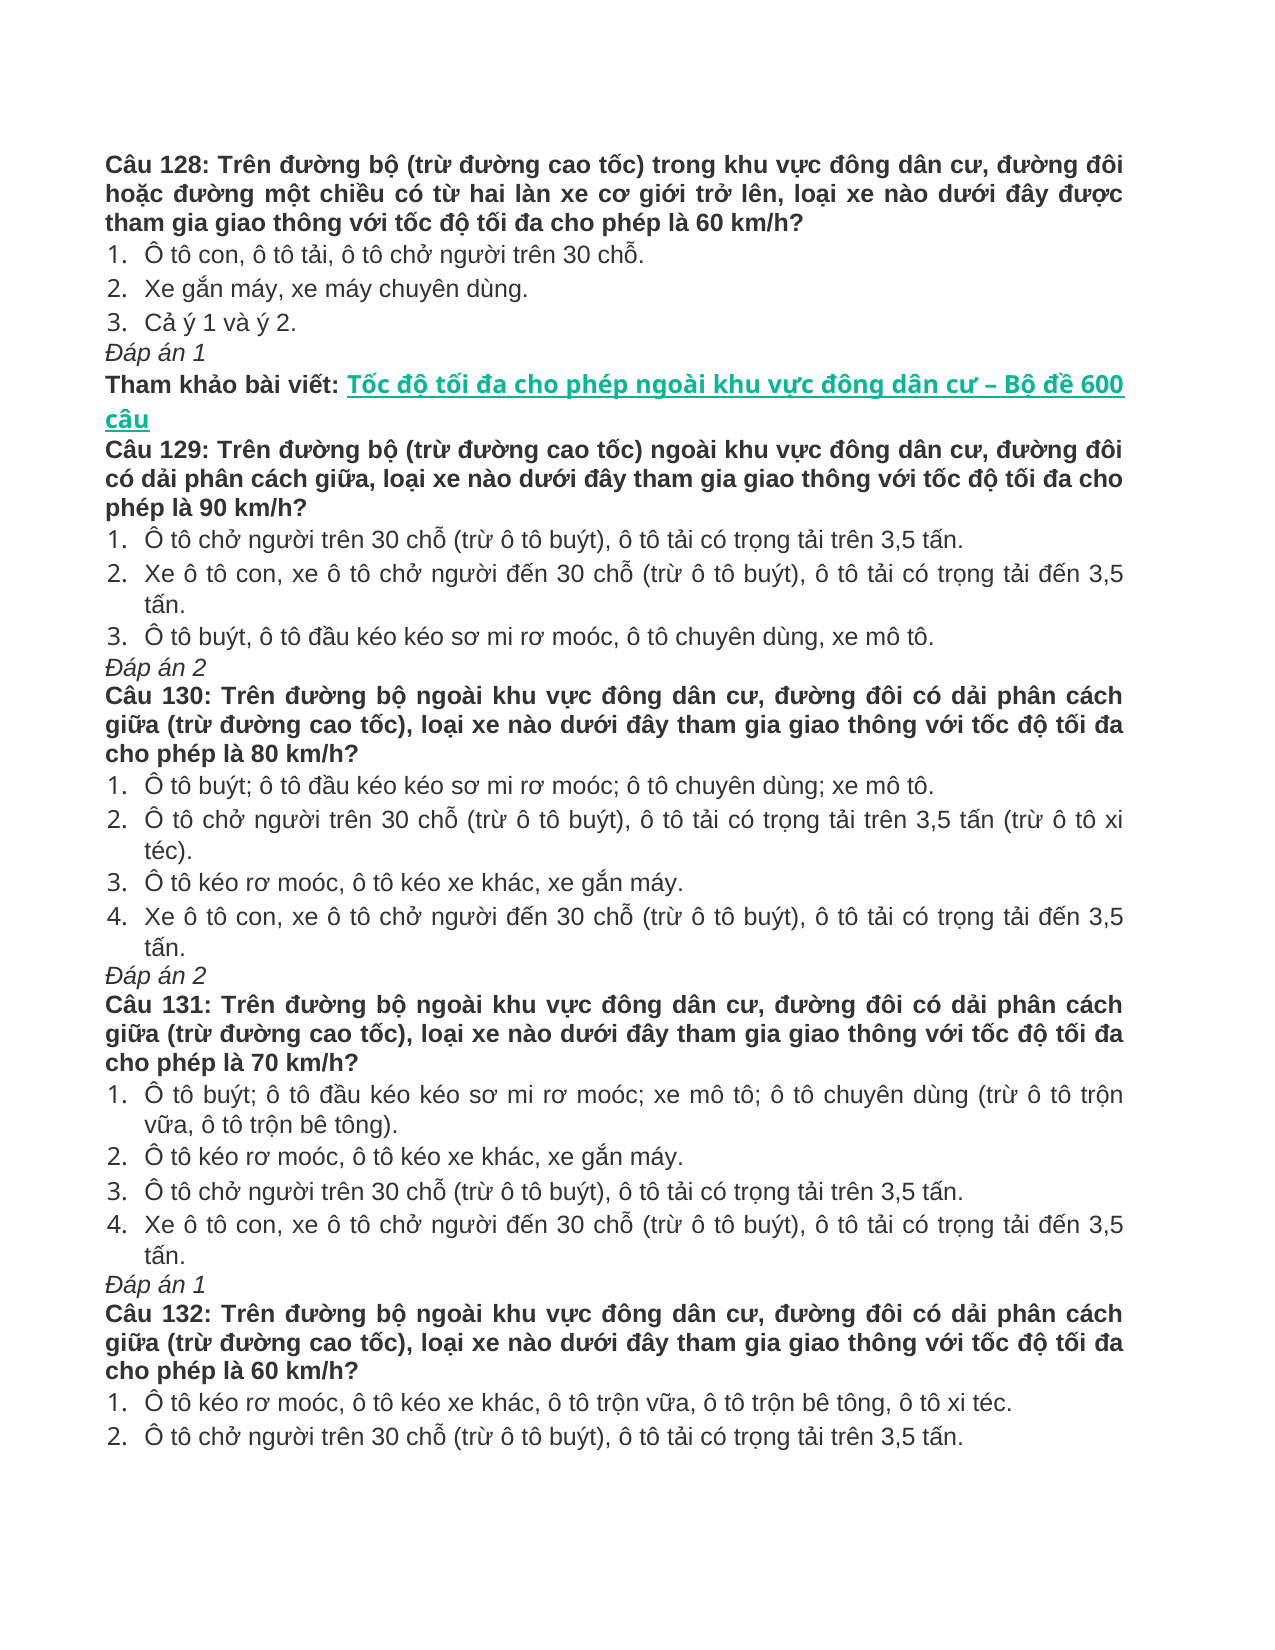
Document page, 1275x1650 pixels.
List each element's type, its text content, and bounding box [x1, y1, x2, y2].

list Ô tô buýt; ô tô đầu kéo kéo sơ mi rơ moóc; ô tô chuyên dùng; xe mô tô. [107, 767, 1125, 802]
list Ô tô chở người trên 30 chỗ (trừ ô tô buýt), ô tô tải có trọng tải trên 3,5 tấn (trừ ô tô xi téc). [107, 802, 1125, 864]
text Câu 128: Trên đường bộ (trừ đường cao tốc) trong khu vực đông dân cư, đường đôi hoặc đường một chiều có từ hai làn xe cơ giới trở lên, loại xe nào dưới đây được tham gia giao thông với tốc độ tối đa cho phép là 60 km/h? [105, 150, 1125, 236]
text Đáp án 1 [105, 338, 1125, 367]
list Xe ô tô con, xe ô tô chở người đến 30 chỗ (trừ ô tô buýt), ô tô tải có trọng tải đến 3,5 tấn. [107, 898, 1125, 961]
text Câu 131: Trên đường bộ ngoài khu vực đông dân cư, đường đôi có dải phân cách giữa (trừ đường cao tốc), loại xe nào dưới đây tham gia giao thông với tốc độ tối đa cho phép là 70 km/h? [105, 990, 1125, 1076]
list Ô tô kéo rơ moóc, ô tô kéo xe khác, ô tô trộn vữa, ô tô trộn bê tông, ô tô xi téc. [107, 1385, 1125, 1419]
text Câu 129: Trên đường bộ (trừ đường cao tốc) ngoài khu vực đông dân cư, đường đôi có dải phân cách giữa, loại xe nào dưới đây tham gia giao thông với tốc độ tối đa cho phép là 90 km/h? [105, 435, 1125, 522]
list Xe ô tô con, xe ô tô chở người đến 30 chỗ (trừ ô tô buýt), ô tô tải có trọng tải đến 3,5 tấn. [107, 1207, 1125, 1270]
text Câu 132: Trên đường bộ ngoài khu vực đông dân cư, đường đôi có dải phân cách giữa (trừ đường cao tốc), loại xe nào dưới đây tham gia giao thông với tốc độ tối đa cho phép là 60 km/h? [105, 1299, 1125, 1385]
list Xe gắn máy, xe máy chuyên dùng. [107, 270, 1125, 304]
list Ô tô buýt, ô tô đầu kéo kéo sơ mi rơ moóc, ô tô chuyên dùng, xe mô tô. [107, 618, 1125, 652]
list Xe ô tô con, xe ô tô chở người đến 30 chỗ (trừ ô tô buýt), ô tô tải có trọng tải đến 3,5 tấn. [107, 556, 1125, 618]
list Ô tô kéo rơ moóc, ô tô kéo xe khác, xe gắn máy. [107, 1139, 1125, 1173]
list Cả ý 1 và ý 2. [107, 304, 1125, 338]
text Tham khảo bài viết: Tốc độ tối đa cho phép ngoài khu vực đông dân cư – Bộ đề 600 câu [105, 367, 1125, 435]
text Đáp án 2 [105, 961, 1125, 990]
list Ô tô chở người trên 30 chỗ (trừ ô tô buýt), ô tô tải có trọng tải trên 3,5 tấn. [107, 1173, 1125, 1207]
list Ô tô buýt; ô tô đầu kéo kéo sơ mi rơ moóc; xe mô tô; ô tô chuyên dùng (trừ ô tô trộn vữa, ô tô trộn bê tông). [107, 1076, 1125, 1139]
list Ô tô chở người trên 30 chỗ (trừ ô tô buýt), ô tô tải có trọng tải trên 3,5 tấn. [107, 1419, 1125, 1453]
text Đáp án 1 [105, 1270, 1125, 1299]
list Ô tô con, ô tô tải, ô tô chở người trên 30 chỗ. [107, 236, 1125, 270]
text Đáp án 2 [105, 652, 1125, 681]
text Câu 130: Trên đường bộ ngoài khu vực đông dân cư, đường đôi có dải phân cách giữa (trừ đường cao tốc), loại xe nào dưới đây tham gia giao thông với tốc độ tối đa cho phép là 80 km/h? [105, 681, 1125, 767]
list Ô tô kéo rơ moóc, ô tô kéo xe khác, xe gắn máy. [107, 864, 1125, 898]
list Ô tô chở người trên 30 chỗ (trừ ô tô buýt), ô tô tải có trọng tải trên 3,5 tấn. [107, 522, 1125, 556]
